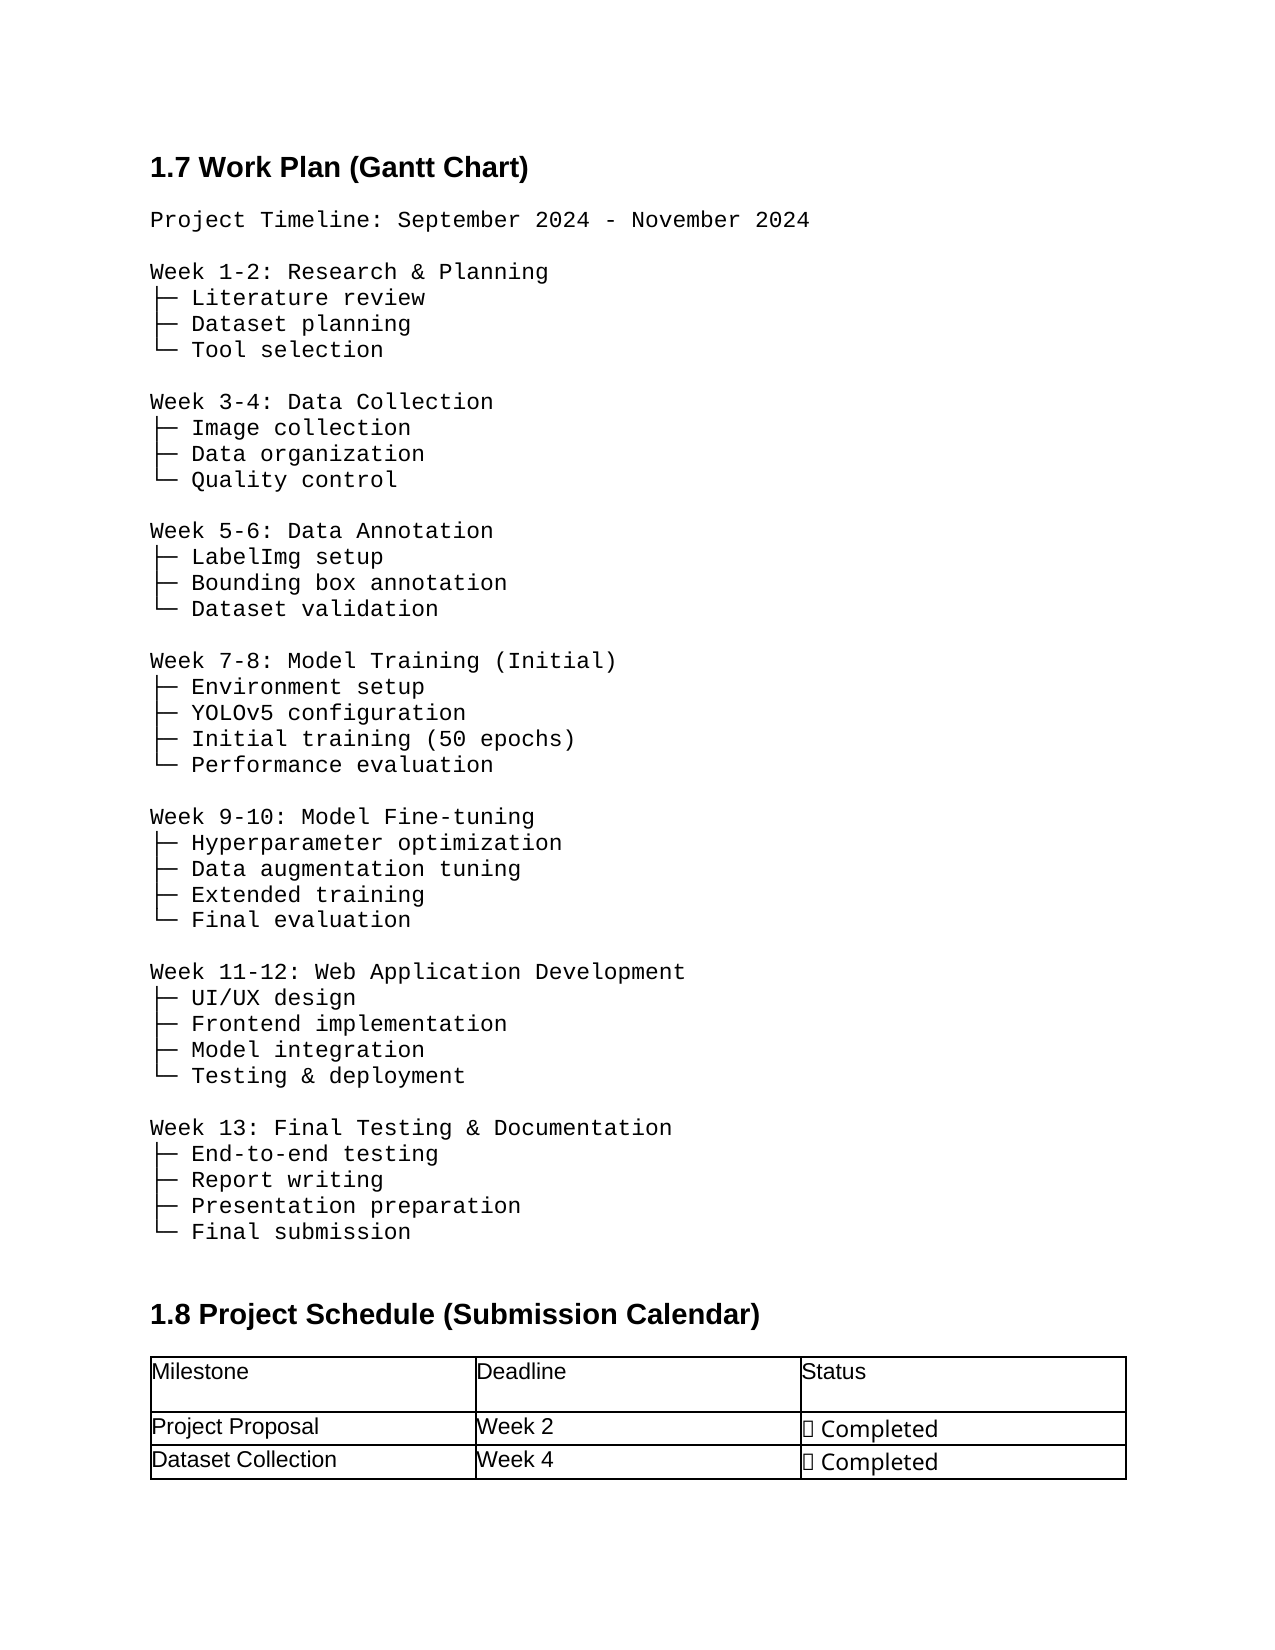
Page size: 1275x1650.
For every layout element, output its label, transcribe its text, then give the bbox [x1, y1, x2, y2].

subtitle 1.7 Work Plan (Gantt Chart) [150, 150, 1125, 183]
table_cell ✅ Completed [802, 1446, 1125, 1477]
table_header Status [802, 1358, 1125, 1411]
table_cell ✅ Completed [802, 1413, 1125, 1444]
table_cell Project Proposal [152, 1413, 475, 1444]
table_cell Dataset Collection [152, 1446, 475, 1477]
text Project Timeline: September 2024 - November 2024 Week 1-2: Research & Planning ├─ Literature review ├─ Dataset planning └─ Tool selection Week 3-4: Data Collection ├─ Image collection ├─ Data organization └─ Quality control Week 5-6: Data Annotation ├─ LabelImg setup ├─ Bounding box annotation └─ Dataset validation Week 7-8: Model Training (Initial) ├─ Environment setup ├─ YOLOv5 configuration ├─ Initial training (50 epochs) └─ Performance evaluation Week 9-10: Model Fine-tuning ├─ Hyperparameter optimization ├─ Data augmentation tuning ├─ Extended training └─ Final evaluation Week 11-12: Web Application Development ├─ UI/UX design ├─ Frontend implementation ├─ Model integration └─ Testing & deployment Week 13: Final Testing & Documentation ├─ End-to-end testing ├─ Report writing ├─ Presentation preparation └─ Final submission [150, 208, 1125, 1272]
table_header Deadline [477, 1358, 800, 1411]
table_cell Week 4 [477, 1446, 800, 1477]
subtitle 1.8 Project Schedule (Submission Calendar) [150, 1297, 1125, 1331]
table_cell Week 2 [477, 1413, 800, 1444]
table_header Milestone [152, 1358, 475, 1411]
